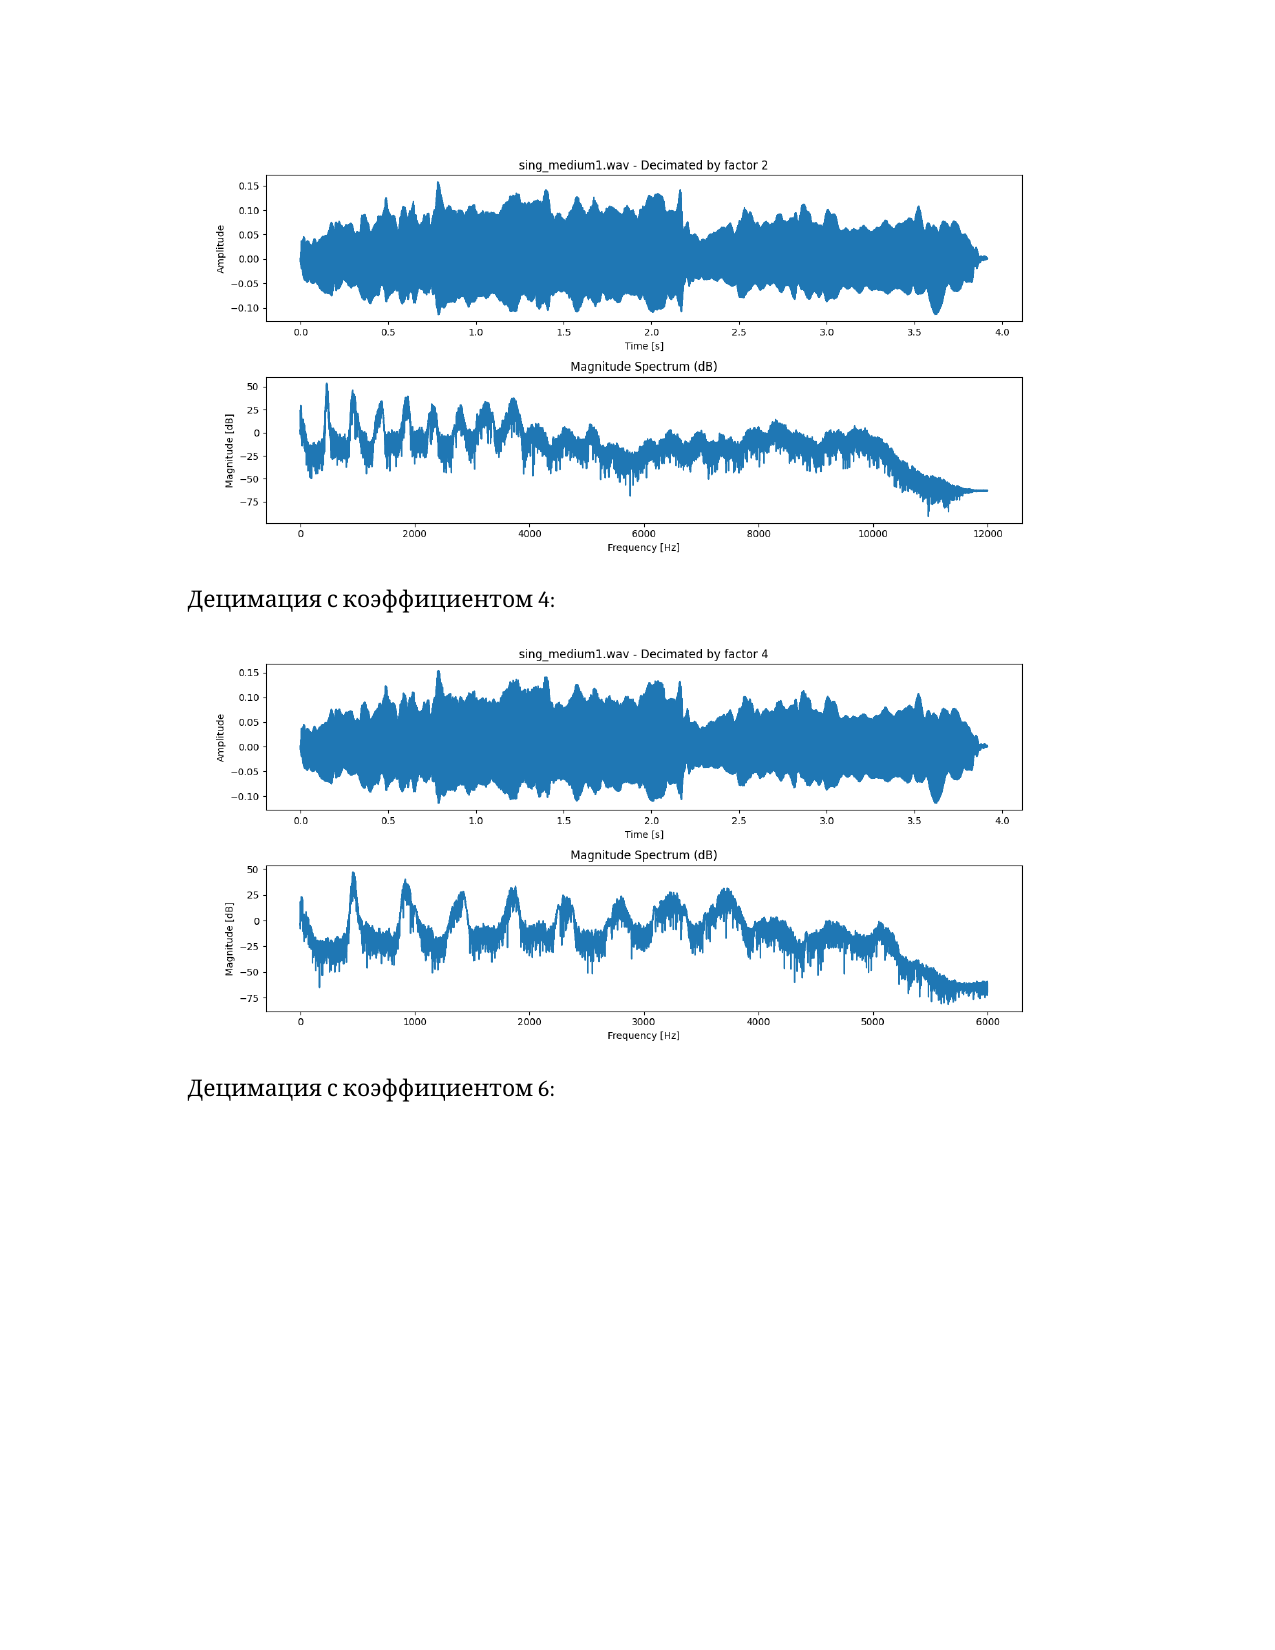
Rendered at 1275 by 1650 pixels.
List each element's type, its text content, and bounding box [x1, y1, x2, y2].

picture [206, 150, 1032, 563]
text Децимация с коэффициентом 6: [187, 1075, 1087, 1102]
picture [206, 638, 1032, 1051]
text Децимация с коэффициентом 4: [187, 587, 1087, 613]
